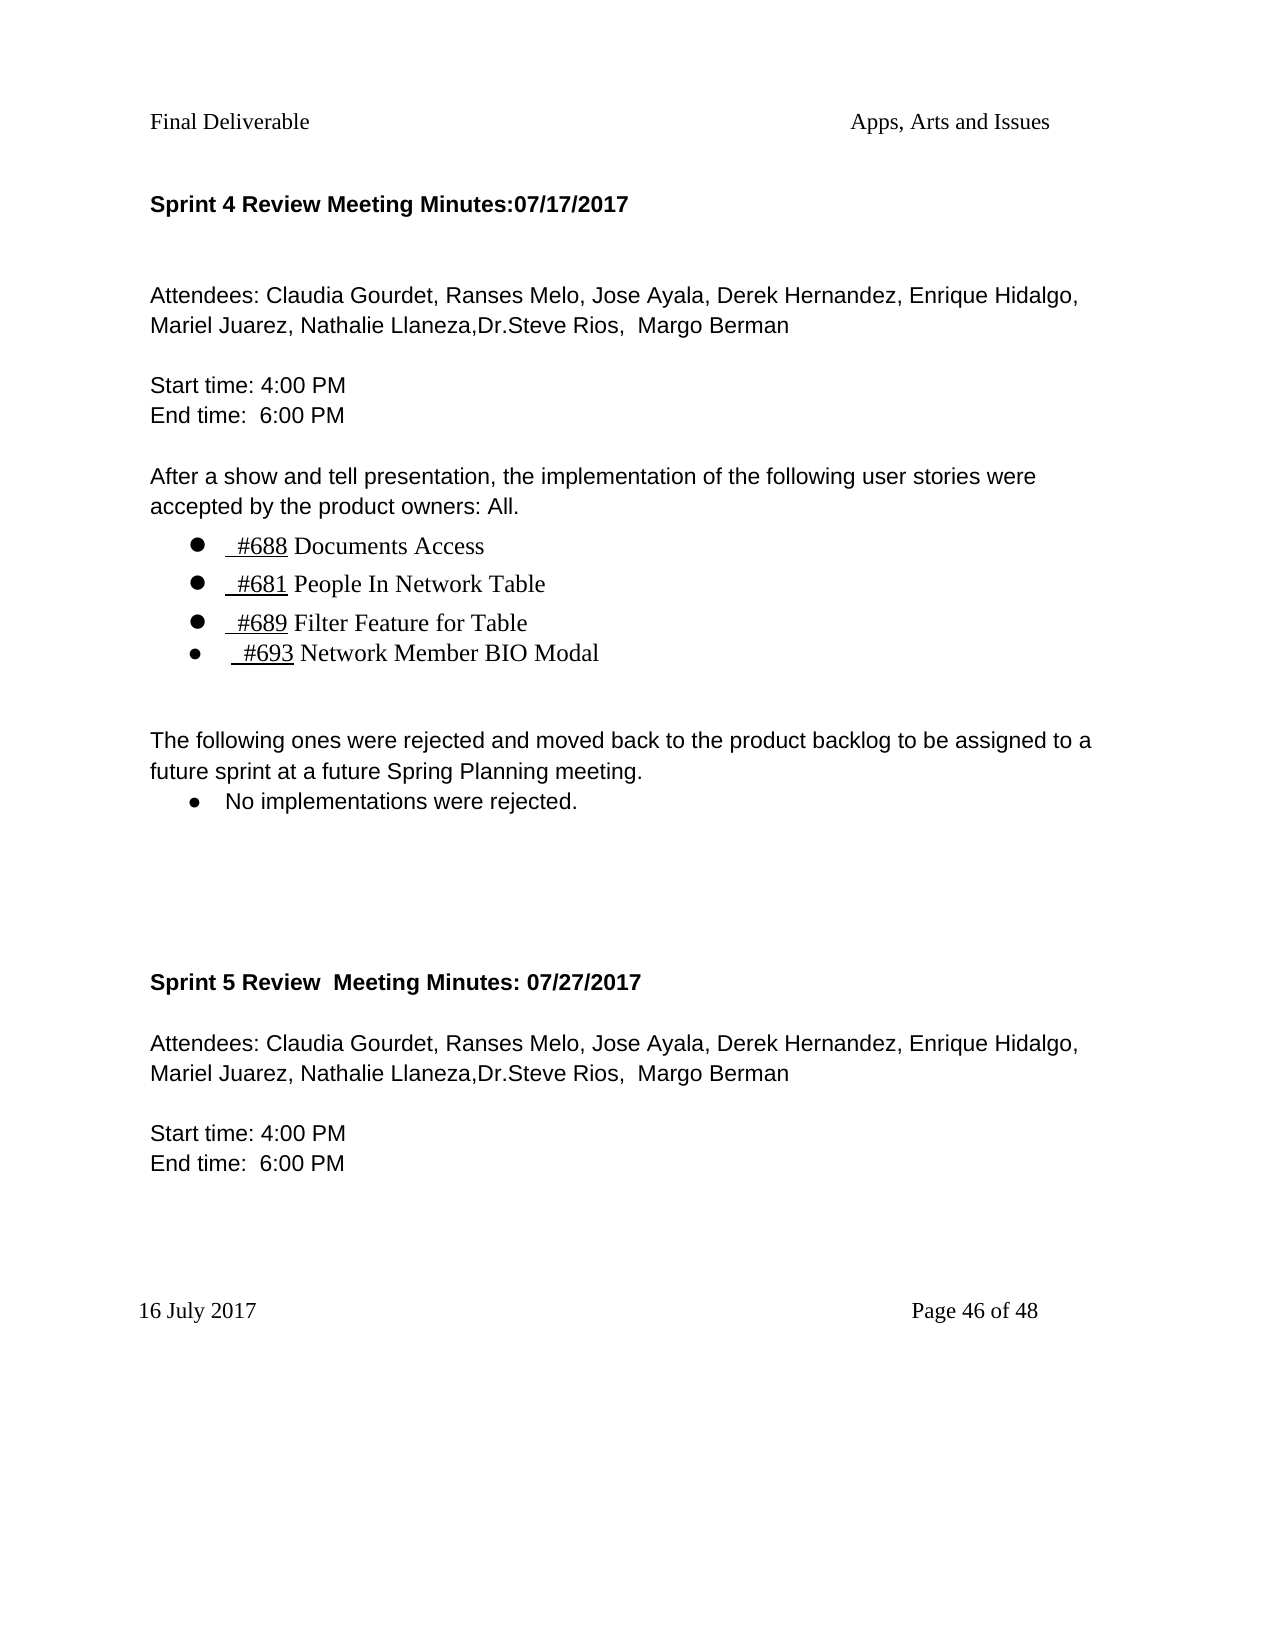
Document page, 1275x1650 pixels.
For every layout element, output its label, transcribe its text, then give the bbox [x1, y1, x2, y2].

list No implementations were rejected. [150, 788, 1125, 814]
list #693 Network Member BIO Modal [187, 638, 1125, 667]
text Sprint 4 Review Meeting Minutes:07/17/2017 [150, 191, 1125, 217]
text Start time: 4:00 PM [150, 1120, 1125, 1146]
subtitle #689 Filter Feature for Table [187, 600, 1077, 638]
text Sprint 5 Review Meeting Minutes: 07/27/2017 [150, 969, 1125, 995]
subtitle #681 People In Network Table [187, 562, 1077, 600]
text Attendees: Claudia Gourdet, Ranses Melo, Jose Ayala, Derek Hernandez, Enrique Hidalgo, Mariel Juarez, Nathalie Llaneza,Dr.Steve Rios, Margo Berman [150, 282, 1125, 338]
text The following ones were rejected and moved back to the product backlog to be assigned to a future sprint at a future Spring Planning meeting. [150, 727, 1125, 784]
text After a show and tell presentation, the implementation of the following user stories were accepted by the product owners: All. [150, 463, 1125, 519]
text End time: 6:00 PM [150, 1150, 1125, 1177]
subtitle #688 Documents Access [187, 523, 1077, 562]
text End time: 6:00 PM [150, 402, 1125, 429]
text Start time: 4:00 PM [150, 372, 1125, 398]
text Attendees: Claudia Gourdet, Ranses Melo, Jose Ayala, Derek Hernandez, Enrique Hidalgo, Mariel Juarez, Nathalie Llaneza,Dr.Steve Rios, Margo Berman [150, 1029, 1125, 1086]
